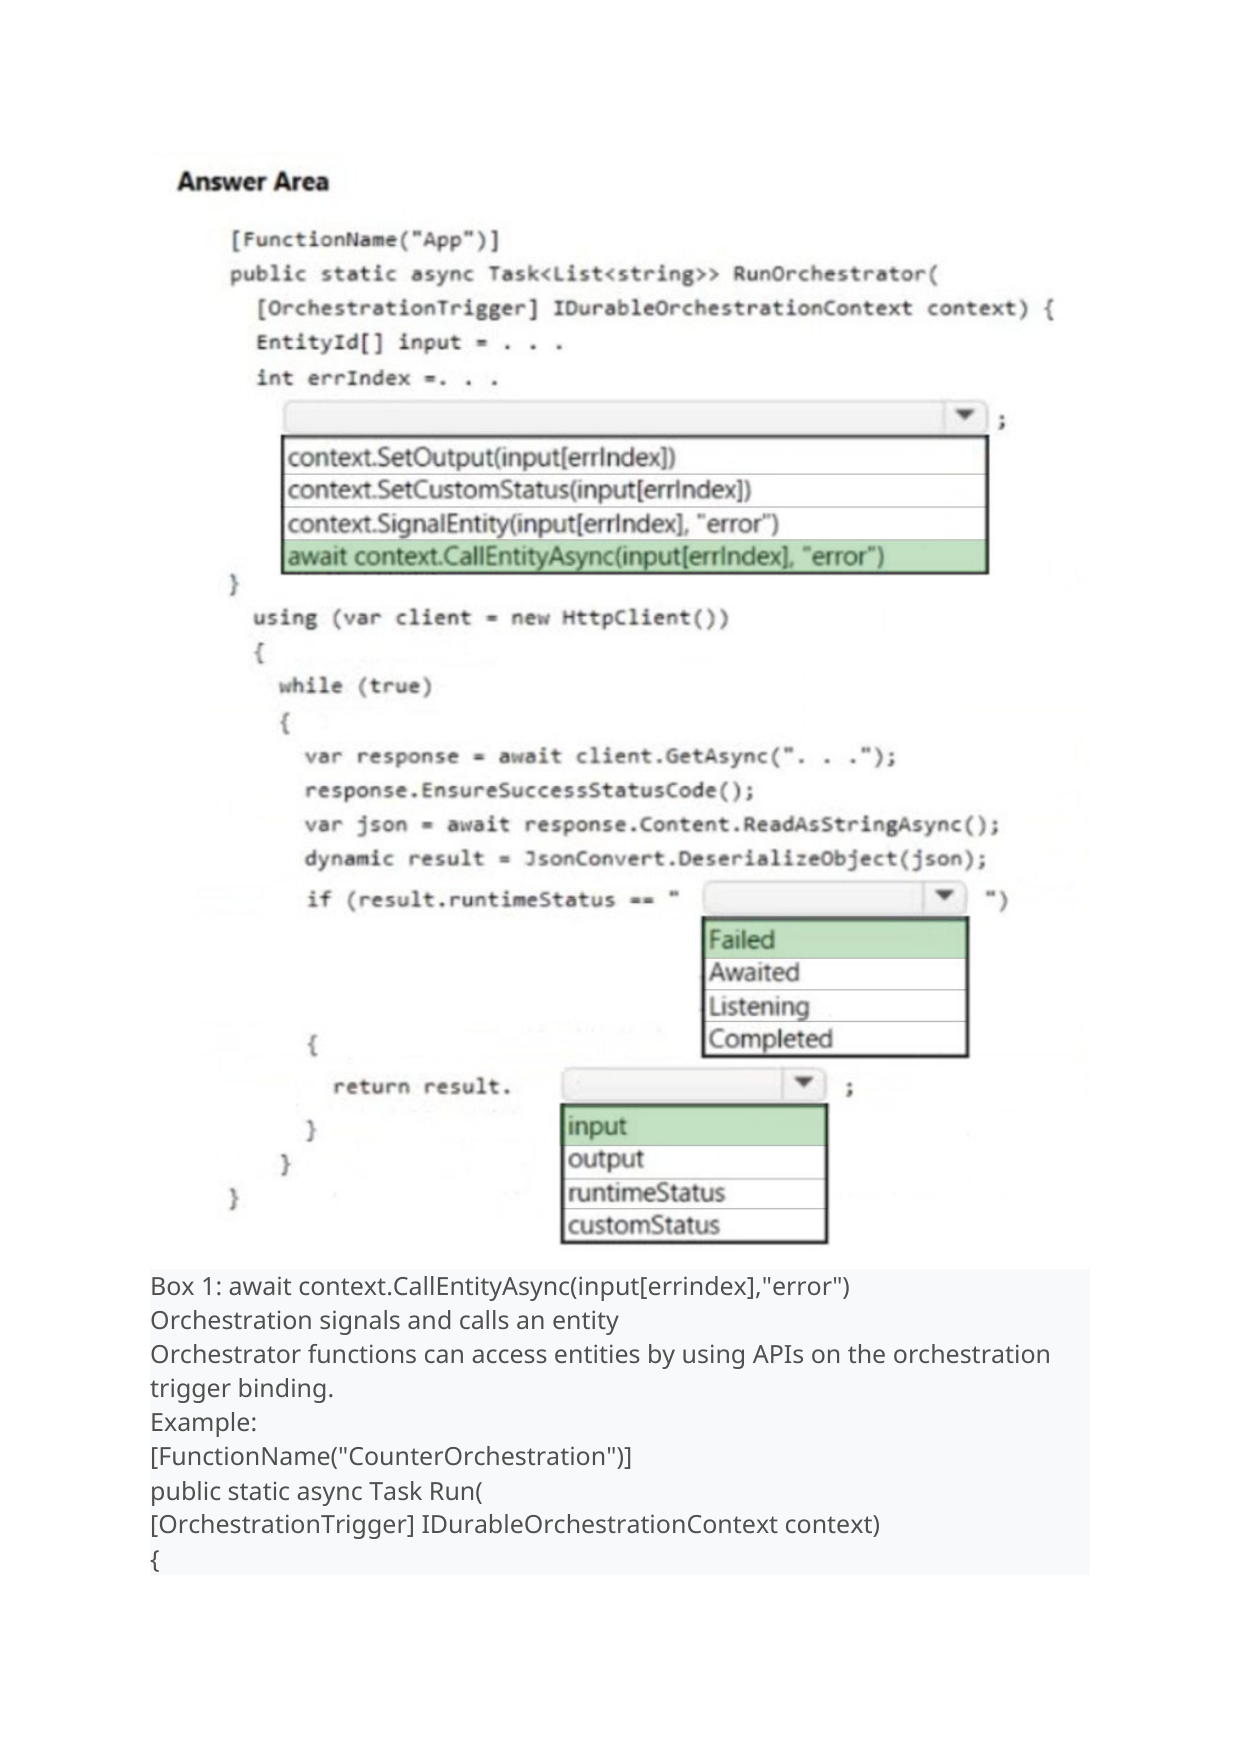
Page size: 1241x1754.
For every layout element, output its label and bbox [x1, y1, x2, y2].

picture [150, 150, 1091, 1269]
text [150, 1269, 1090, 1575]
